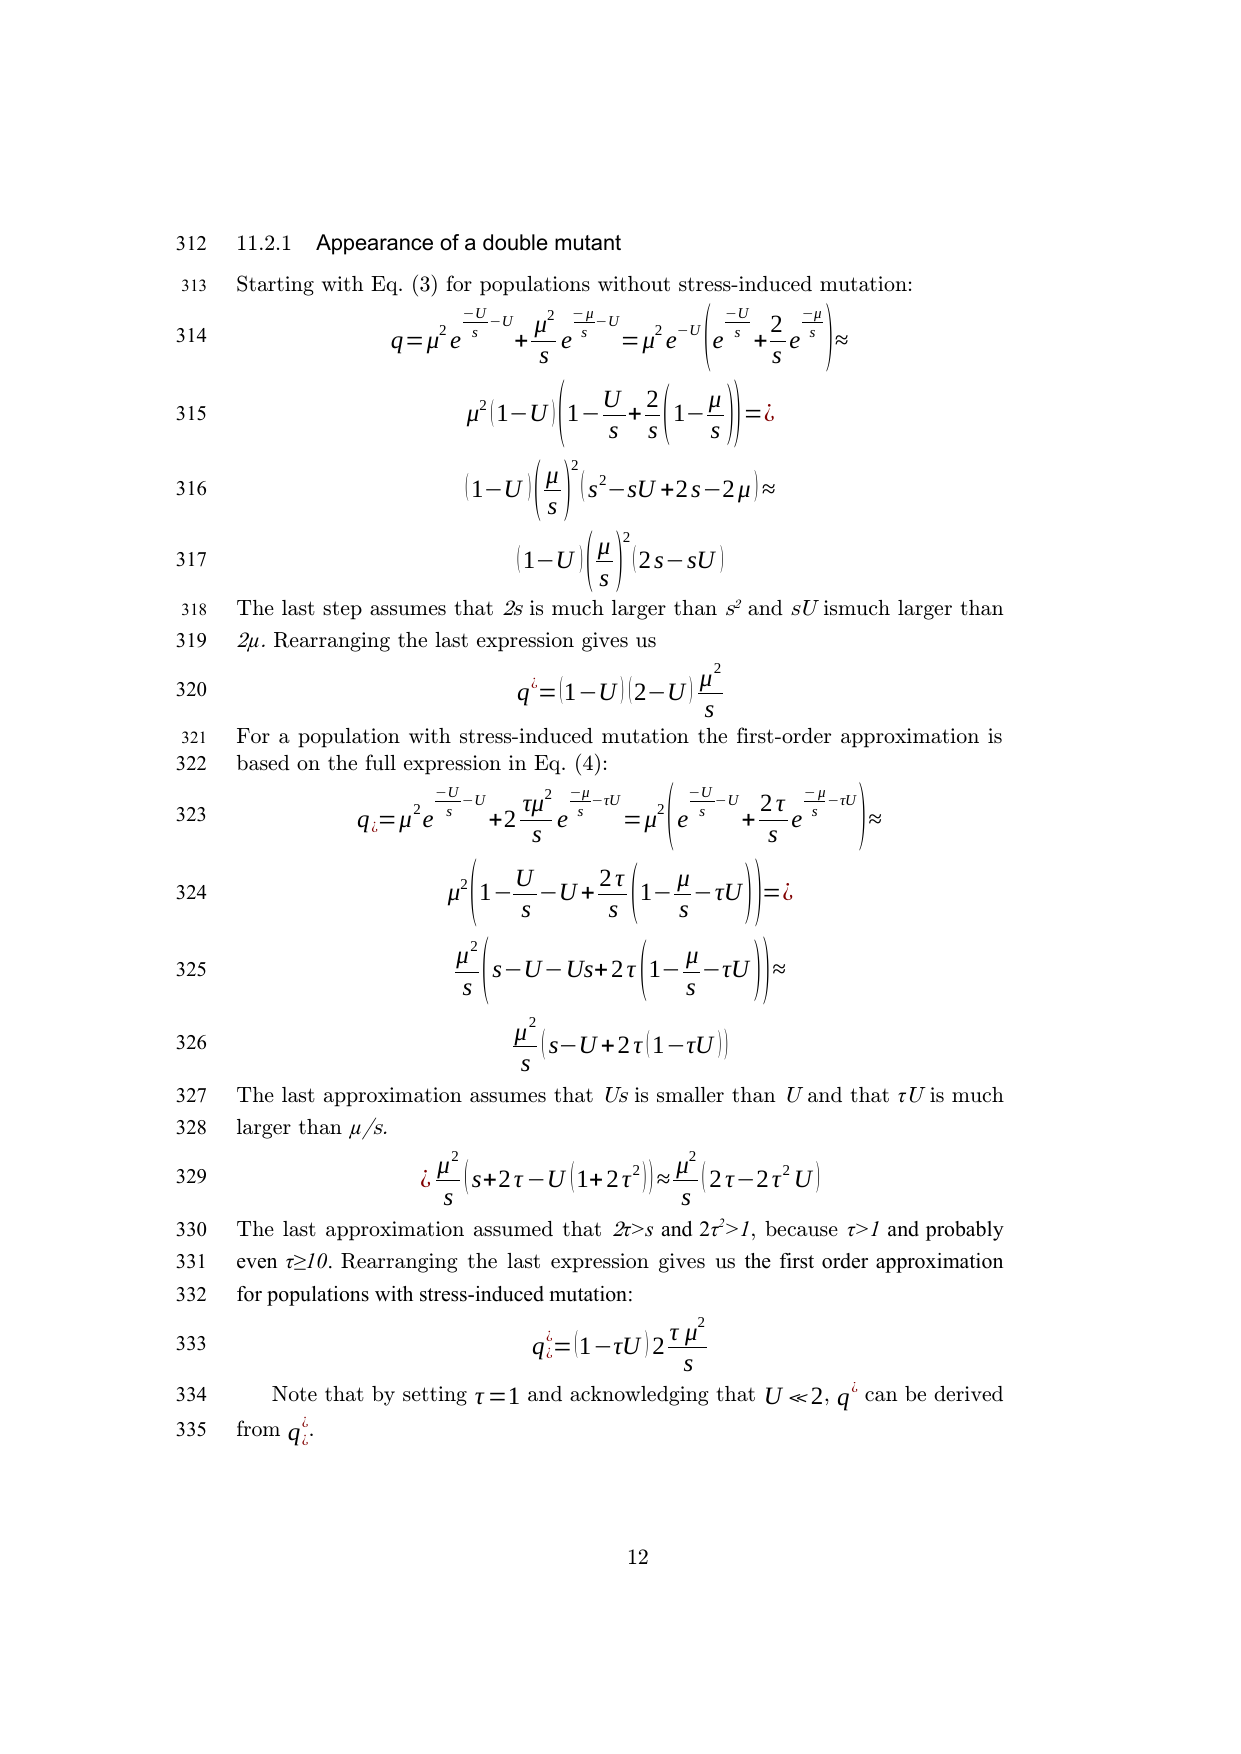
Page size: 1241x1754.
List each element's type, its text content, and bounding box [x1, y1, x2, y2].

text The last approximation assumed that 2τ>s and 2τ2>1, because τ>1 and probably even τ≥10. Rearranging the last expression gives us the first order approximation for populations with stress-induced mutation: [236, 1216, 1004, 1306]
text The last approximation assumes that Us is smaller than U and that τU is much larger than µ/s. [236, 1082, 1004, 1139]
text For a population with stress-induced mutation the first-order approximation is based on the full expression in Eq. (4): [236, 728, 1004, 774]
text Starting with Eq. (3) for populations without stress-induced mutation: [236, 276, 1004, 296]
text The last step assumes that 2s is much larger than s2 and sU ismuch larger than 2µ. Rearranging the last expression gives us [236, 600, 1004, 652]
text Note that by setting and acknowledging that , can be derived from . [236, 1382, 1004, 1446]
subtitle Appearance of a double mutant [236, 230, 1004, 256]
